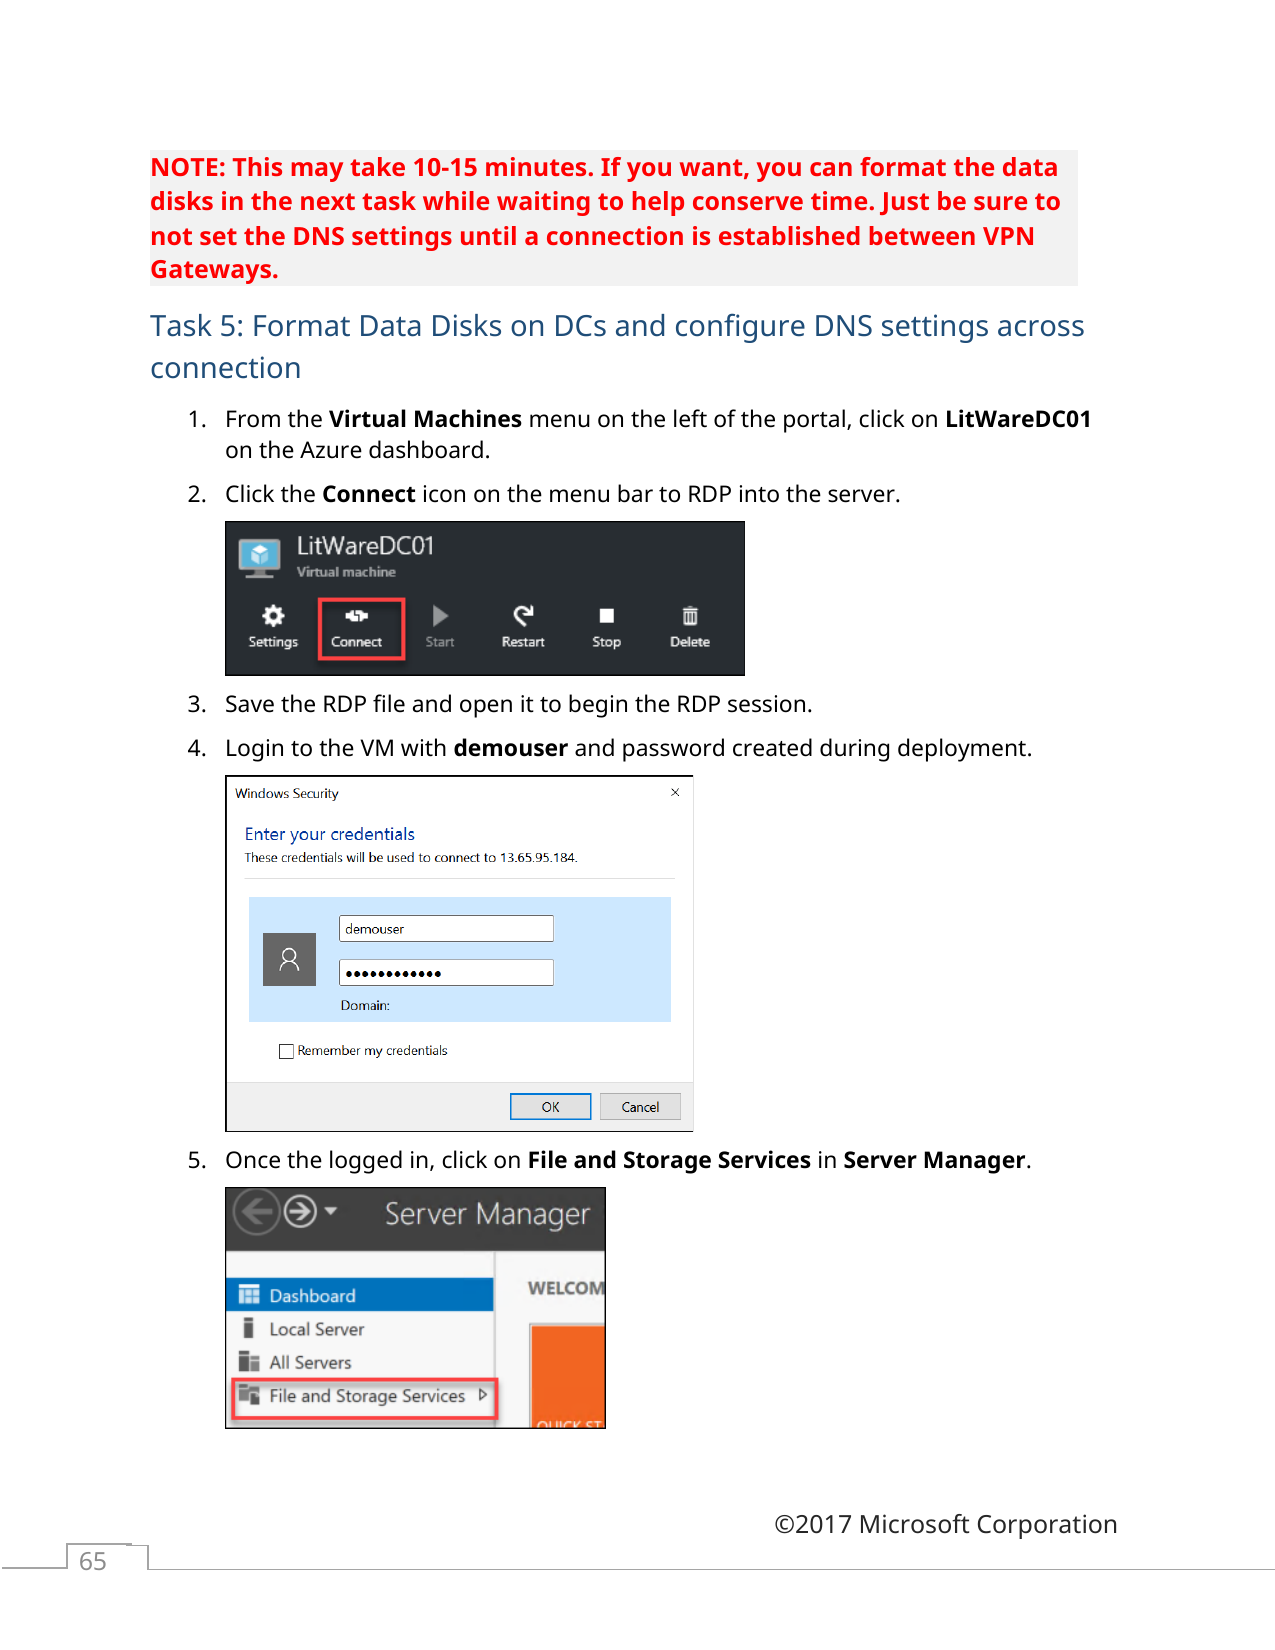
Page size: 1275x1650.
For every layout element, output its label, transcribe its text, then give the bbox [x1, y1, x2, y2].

subtitle Task 5: Format Data Disks on DCs and configure DNS settings across connection [150, 305, 1125, 387]
list Once the logged in, click on File and Storage Services in Server Manager. [187, 1144, 1125, 1175]
picture [225, 1187, 606, 1429]
list From the Virtual Machines menu on the left of the portal, click on LitWareDC01 on the Azure dashboard. [187, 403, 1125, 466]
picture [225, 521, 745, 676]
list Click the Connect icon on the menu bar to RDP into the server. [187, 478, 1125, 509]
list Login to the VM with demouser and password created during deployment. [187, 732, 1125, 763]
text NOTE: This may take 10-15 minutes. If you want, you can format the data disks in the next task while waiting to help conserve time. Just be sure to not set the DNS settings until a connection is established between VPN Gateways. [150, 150, 1078, 286]
list Save the RDP file and open it to begin the RDP session. [187, 688, 1125, 719]
picture [225, 775, 694, 1132]
